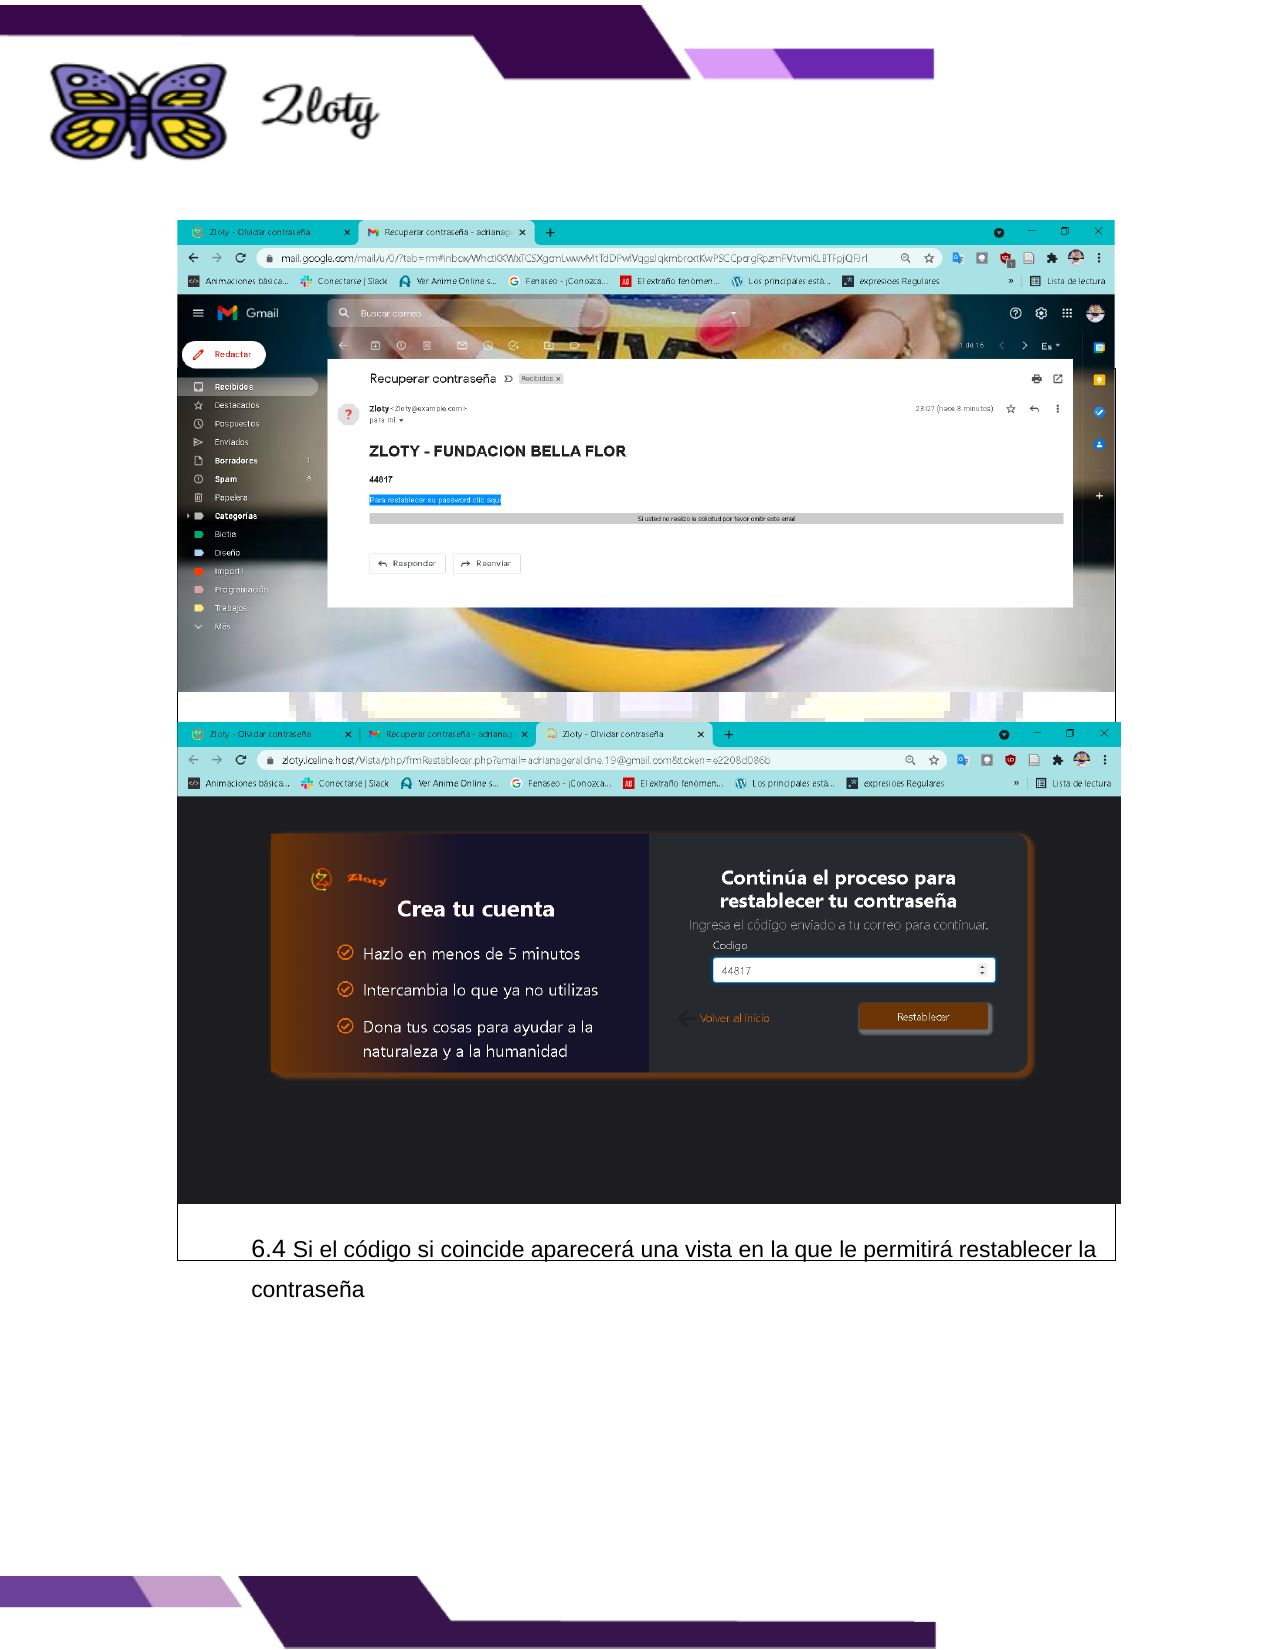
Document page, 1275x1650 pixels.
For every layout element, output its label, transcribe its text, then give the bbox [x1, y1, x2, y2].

text 6.4 Si el código si coincide aparecerá una vista en la que le permitirá restablecer la contraseña [251, 1234, 1116, 1302]
picture [177, 220, 1115, 692]
picture [177, 722, 1121, 1204]
picture [0, 1576, 937, 1649]
picture [0, 5, 939, 188]
